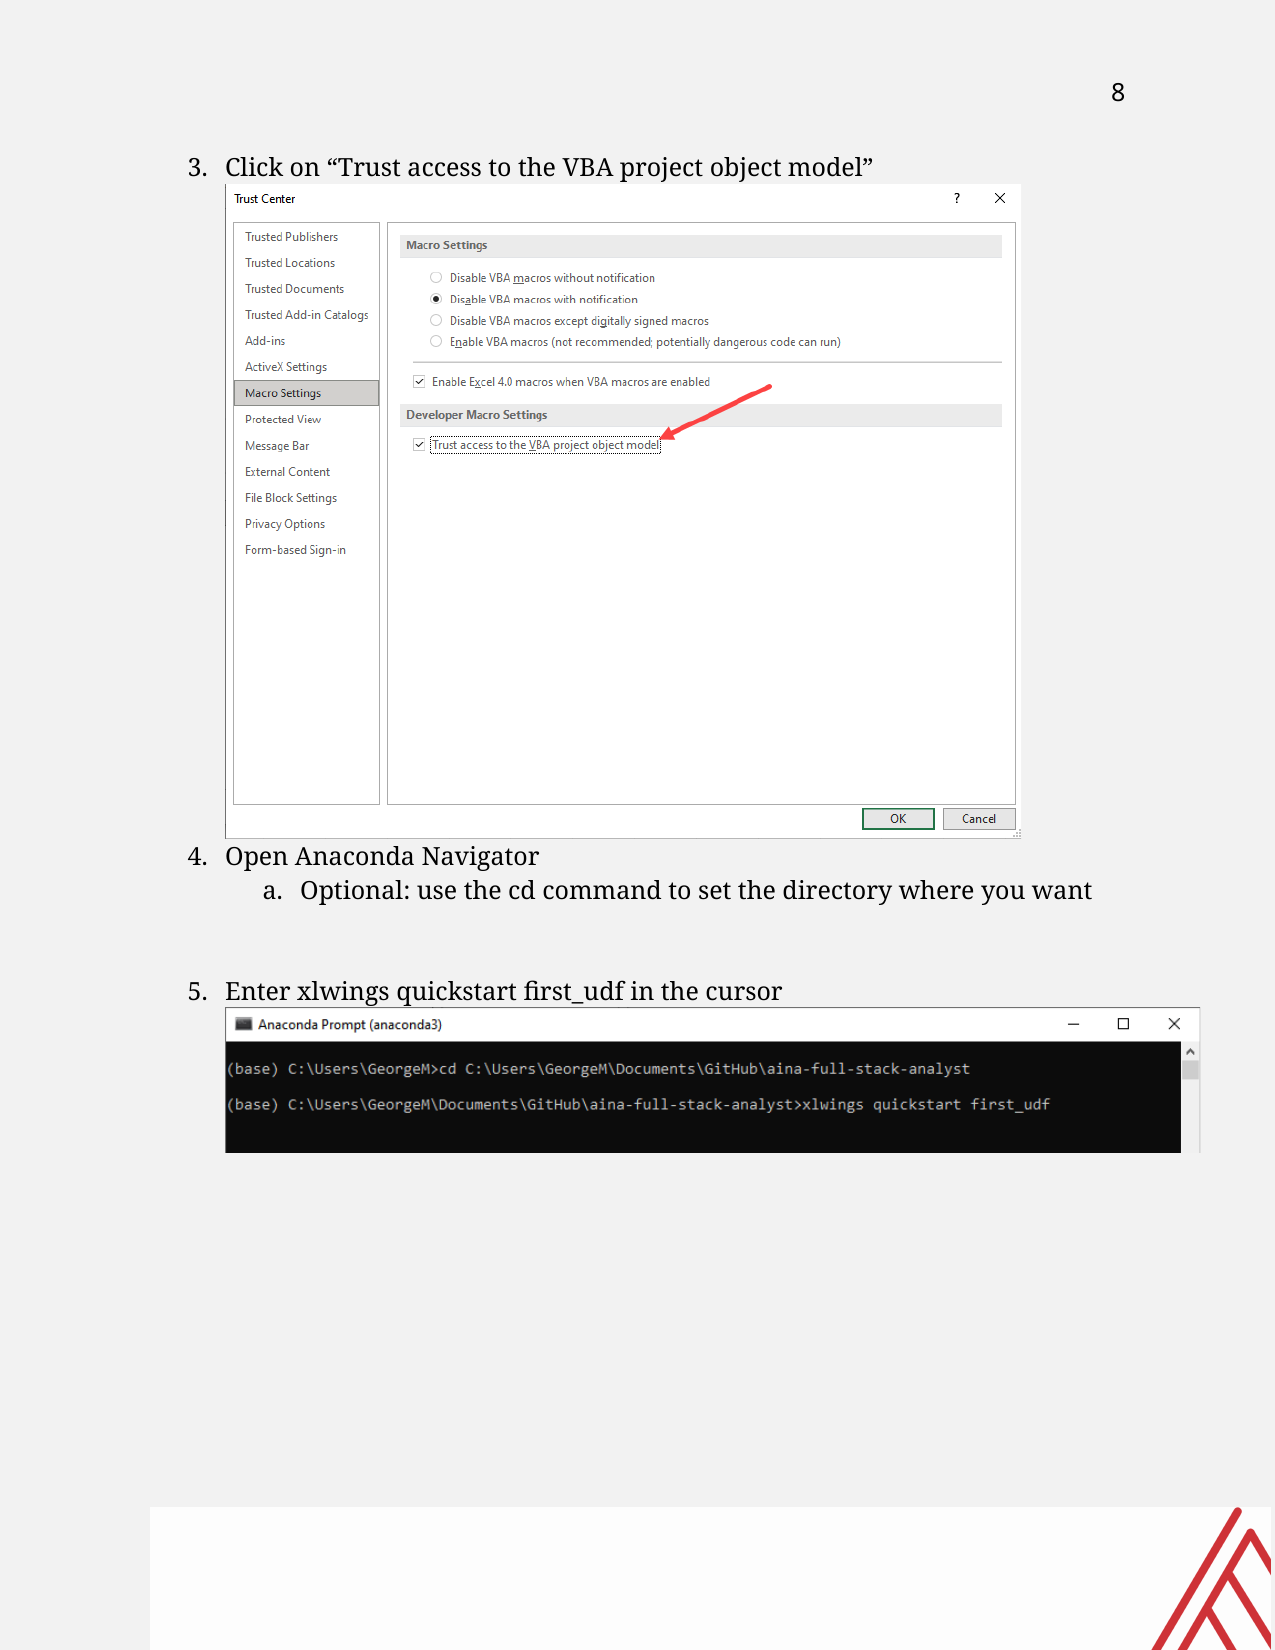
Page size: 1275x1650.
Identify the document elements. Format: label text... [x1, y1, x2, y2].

list Open Anaconda Navigator [187, 838, 1125, 872]
picture [225, 1007, 1200, 1153]
picture [225, 184, 1022, 839]
picture [150, 1507, 1271, 1650]
list Optional: use the cd command to set the directory where you want [262, 872, 1125, 906]
